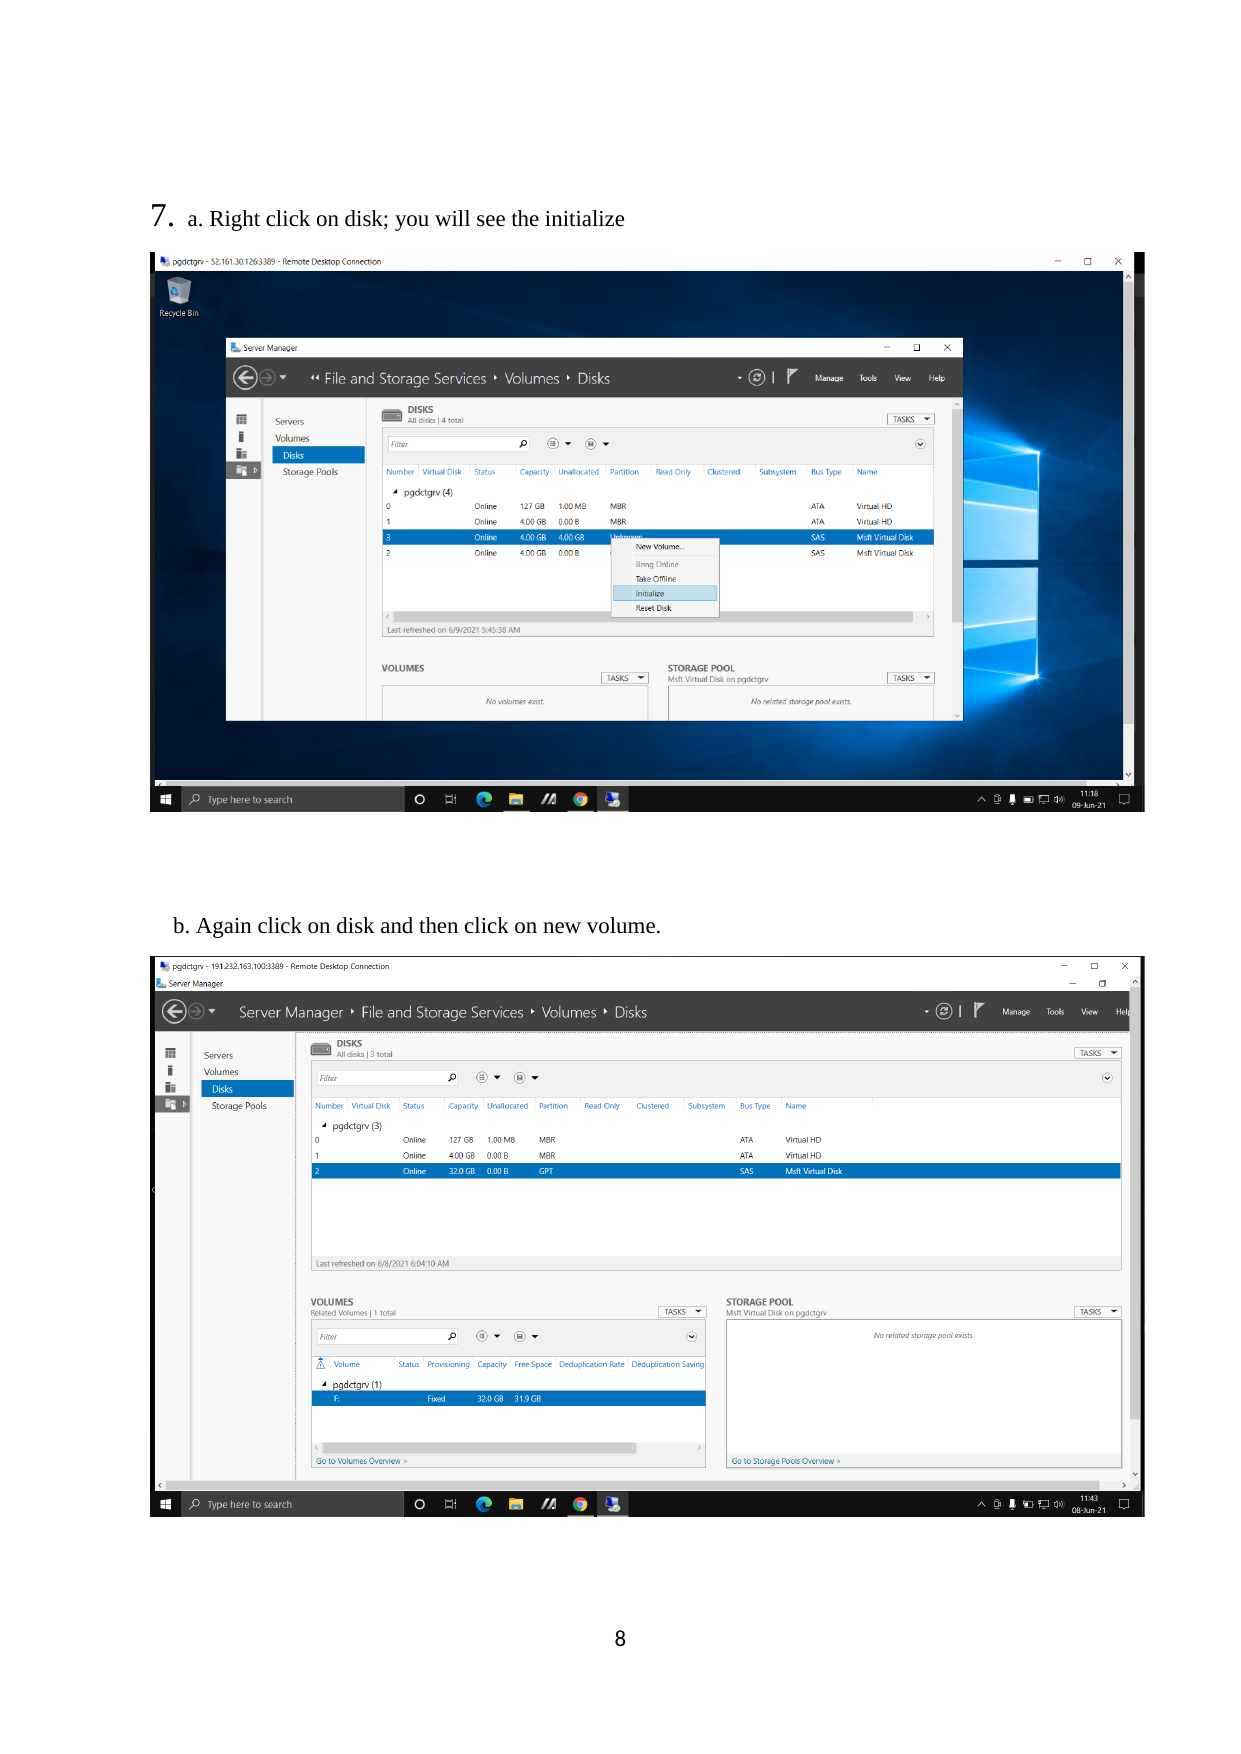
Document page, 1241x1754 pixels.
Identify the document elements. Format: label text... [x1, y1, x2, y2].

picture [150, 252, 1145, 812]
picture [150, 956, 1145, 1517]
list a. Right click on disk; you will see the initialize [150, 195, 1036, 233]
text b. Again click on disk and then click on new volume. [150, 912, 1036, 938]
